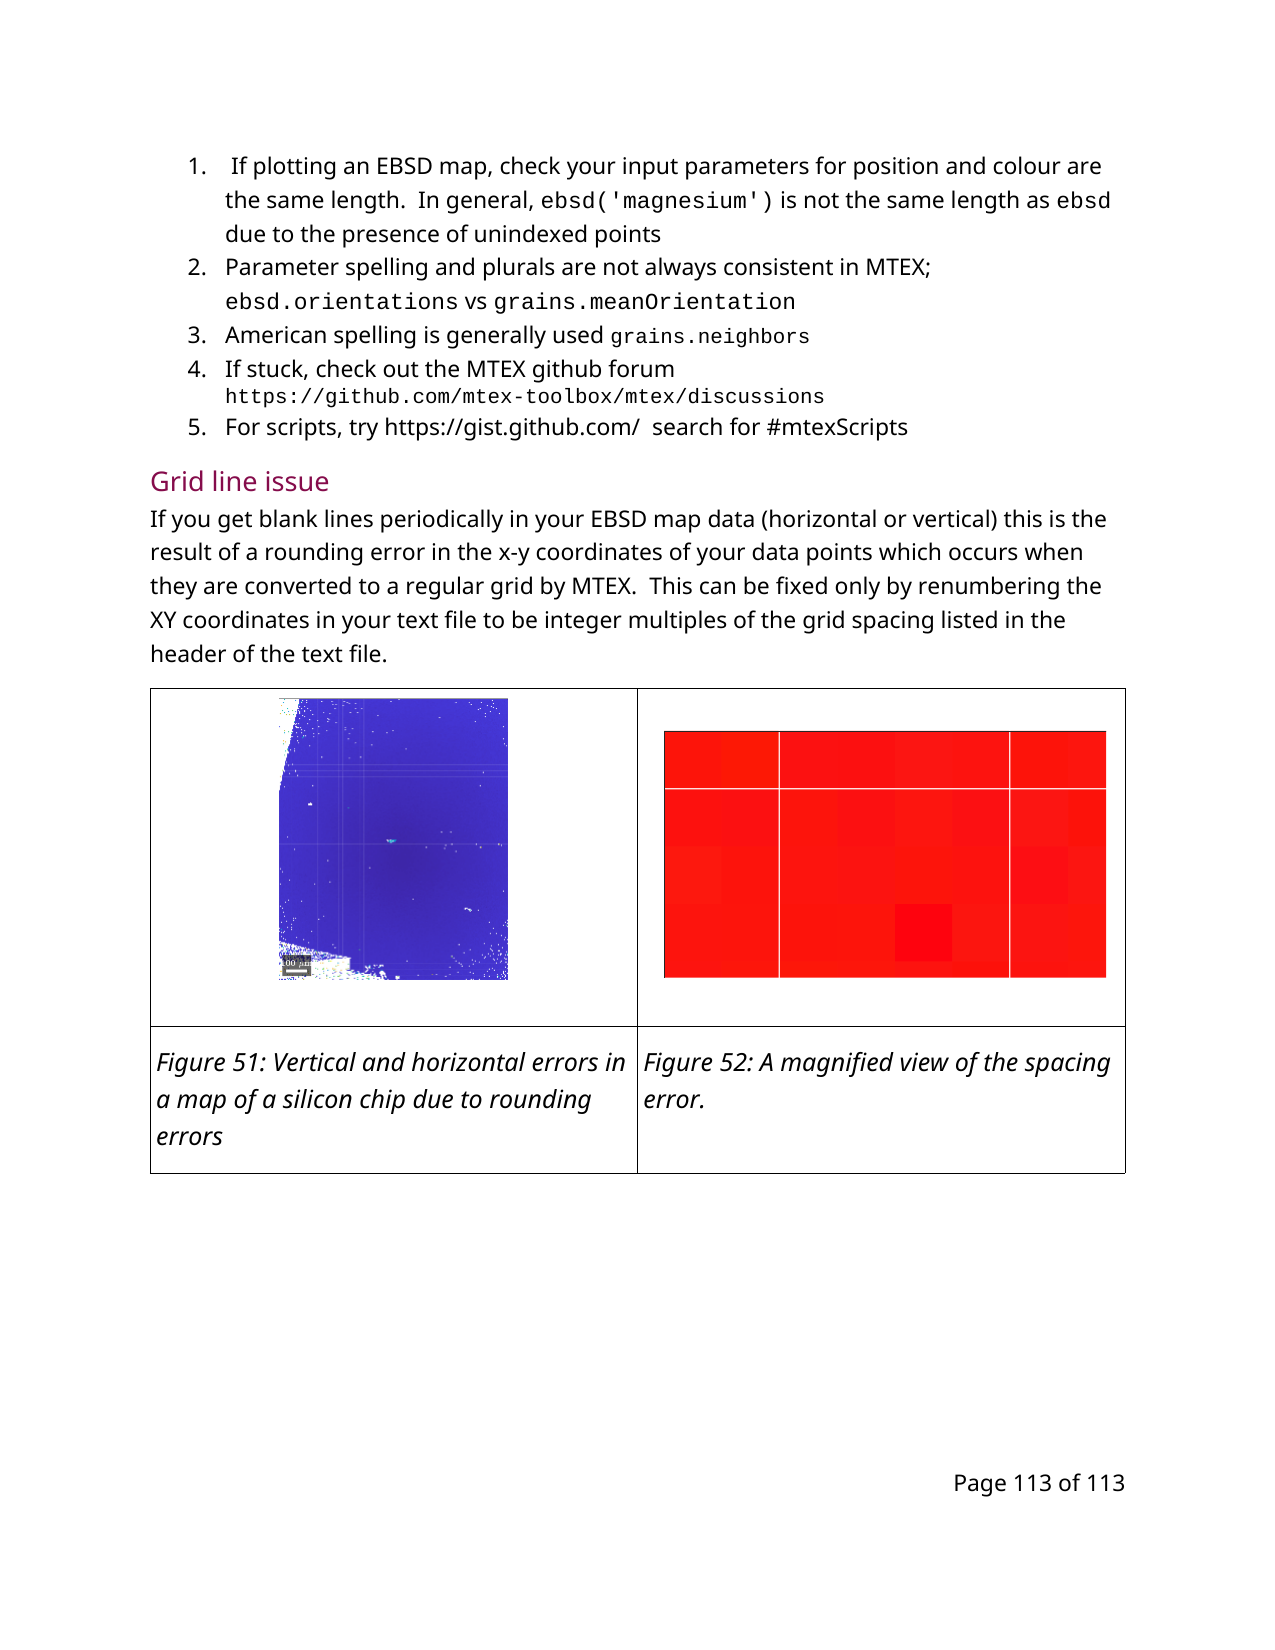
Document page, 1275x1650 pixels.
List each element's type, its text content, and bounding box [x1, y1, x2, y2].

subtitle Grid line issue [150, 463, 1125, 500]
list If you get blank lines periodically in your EBSD map data (horizontal or vertical) this is the result of a rounding error in the x-y coordinates of your data points which occurs when they are converted to a regular grid by MTEX. This can be fixed only by renumbering the XY coordinates in your text file to be integer multiples of the grid spacing listed in the header of the text file. [150, 503, 1125, 669]
table_cell Figure 51: Vertical and horizontal errors in a map of a silicon chip due to rounding errors [151, 1027, 637, 1173]
table_header [638, 689, 1125, 1026]
list Parameter spelling and plurals are not always consistent in MTEX; ebsd.orientations vs grains.meanOrientation [187, 251, 1125, 316]
list For scripts, try https://gist.github.com/ search for #mtexScripts [187, 411, 1125, 443]
table_cell Figure 52: A magnified view of the spacing error. [638, 1027, 1125, 1173]
list American spelling is generally used grains.neighbors [187, 319, 1125, 350]
list If plotting an EBSD map, check your input parameters for position and colour are the same length. In general, ebsd('magnesium') is not the same length as ebsd due to the presence of unindexed points [187, 150, 1125, 249]
list If stuck, check out the MTEX github forum https://github.com/mtex-toolbox/mtex/discussions [187, 353, 1125, 409]
picture [274, 694, 513, 985]
table_header [151, 689, 637, 1026]
